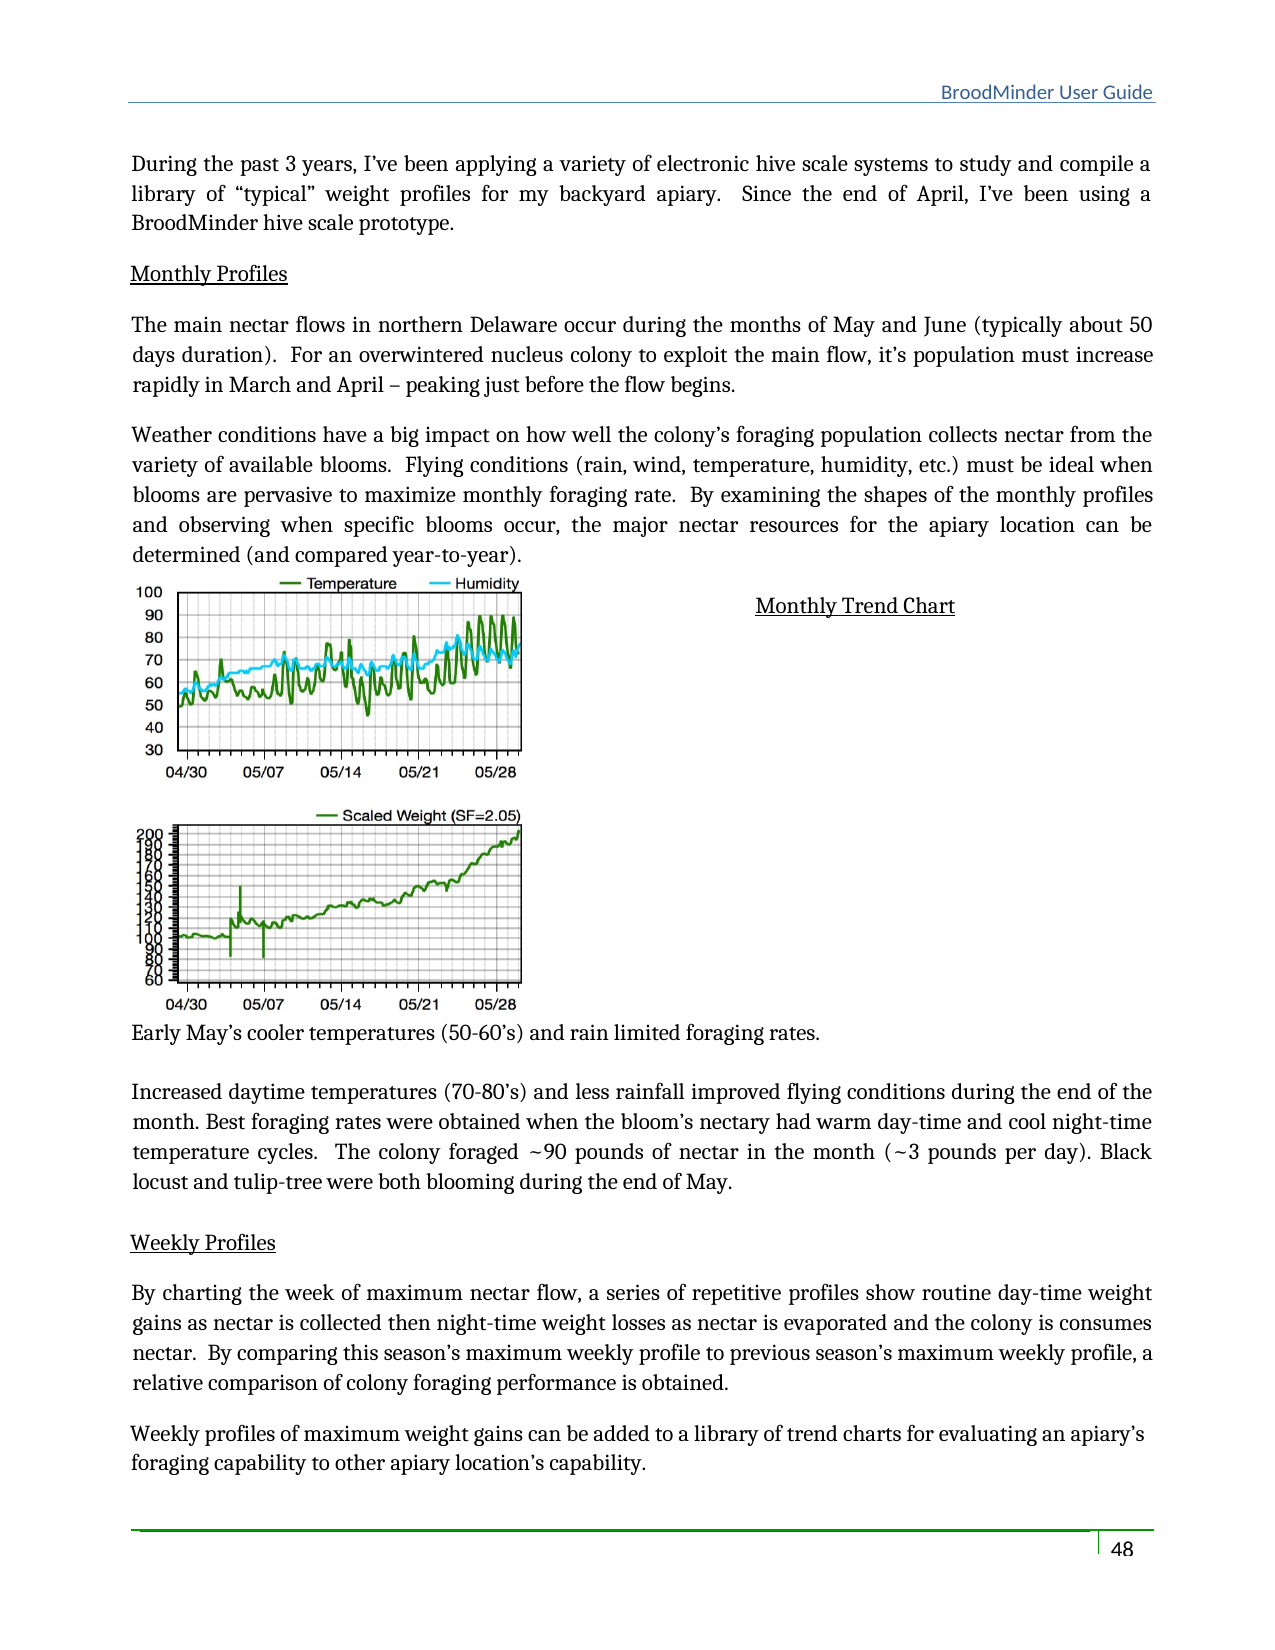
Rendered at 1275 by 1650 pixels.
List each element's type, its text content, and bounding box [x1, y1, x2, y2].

picture [127, 570, 529, 1016]
text Weather conditions have a big impact on how well the colony’s foraging population collects nectar from the variety of available blooms. Flying conditions (rain, wind, temperature, humidity, etc.) must be ideal when blooms are pervasive to maximize monthly foraging rate. By examining the shapes of the monthly profiles and observing when specific blooms occur, the major nectar resources for the apiary location can be determined (and compared year-to-year). [131, 422, 1154, 568]
subtitle Monthly Profiles [130, 261, 1154, 287]
text The main nectar flows in northern Delaware occur during the months of May and June (typically about 50 days duration). For an overwintered nucleus colony to exploit the main flow, it’s population must increase rapidly in March and April – peaking just before the flow begins. [131, 312, 1154, 398]
text Early May’s cooler temperatures (50-60’s) and rain limited foraging rates. [131, 1020, 1154, 1046]
text Weekly profiles of maximum weight gains can be added to a library of trend charts for evaluating an apiary’s foraging capability to other apiary location’s capability. [130, 1421, 1154, 1476]
subtitle Weekly Profiles [130, 1229, 1154, 1256]
text By charting the week of maximum nectar flow, a series of repetitive profiles show routine day-time weight gains as nectar is collected then night-time weight losses as nectar is evaporated and the colony is consumes nectar. By comparing this season’s maximum weekly profile to previous season’s maximum weekly profile, a relative comparison of colony foraging performance is obtained. [131, 1280, 1154, 1397]
text During the past 3 years, I’ve been applying a variety of electronic hive scale systems to study and compile a library of “typical” weight profiles for my backyard apiary. Since the end of April, I’ve been using a BroodMinder hive scale prototype. [131, 151, 1153, 237]
text Increased daytime temperatures (70-80’s) and less rainfall improved flying conditions during the end of the month. Best foraging rates were obtained when the bloom’s nectary had warm day-time and cool night-time temperature cycles. The colony foraged ~90 pounds of nectar in the month (~3 pounds per day). Black locust and tulip-tree were both blooming during the end of May. [131, 1079, 1154, 1196]
subtitle Monthly Trend Chart [529, 592, 1163, 619]
